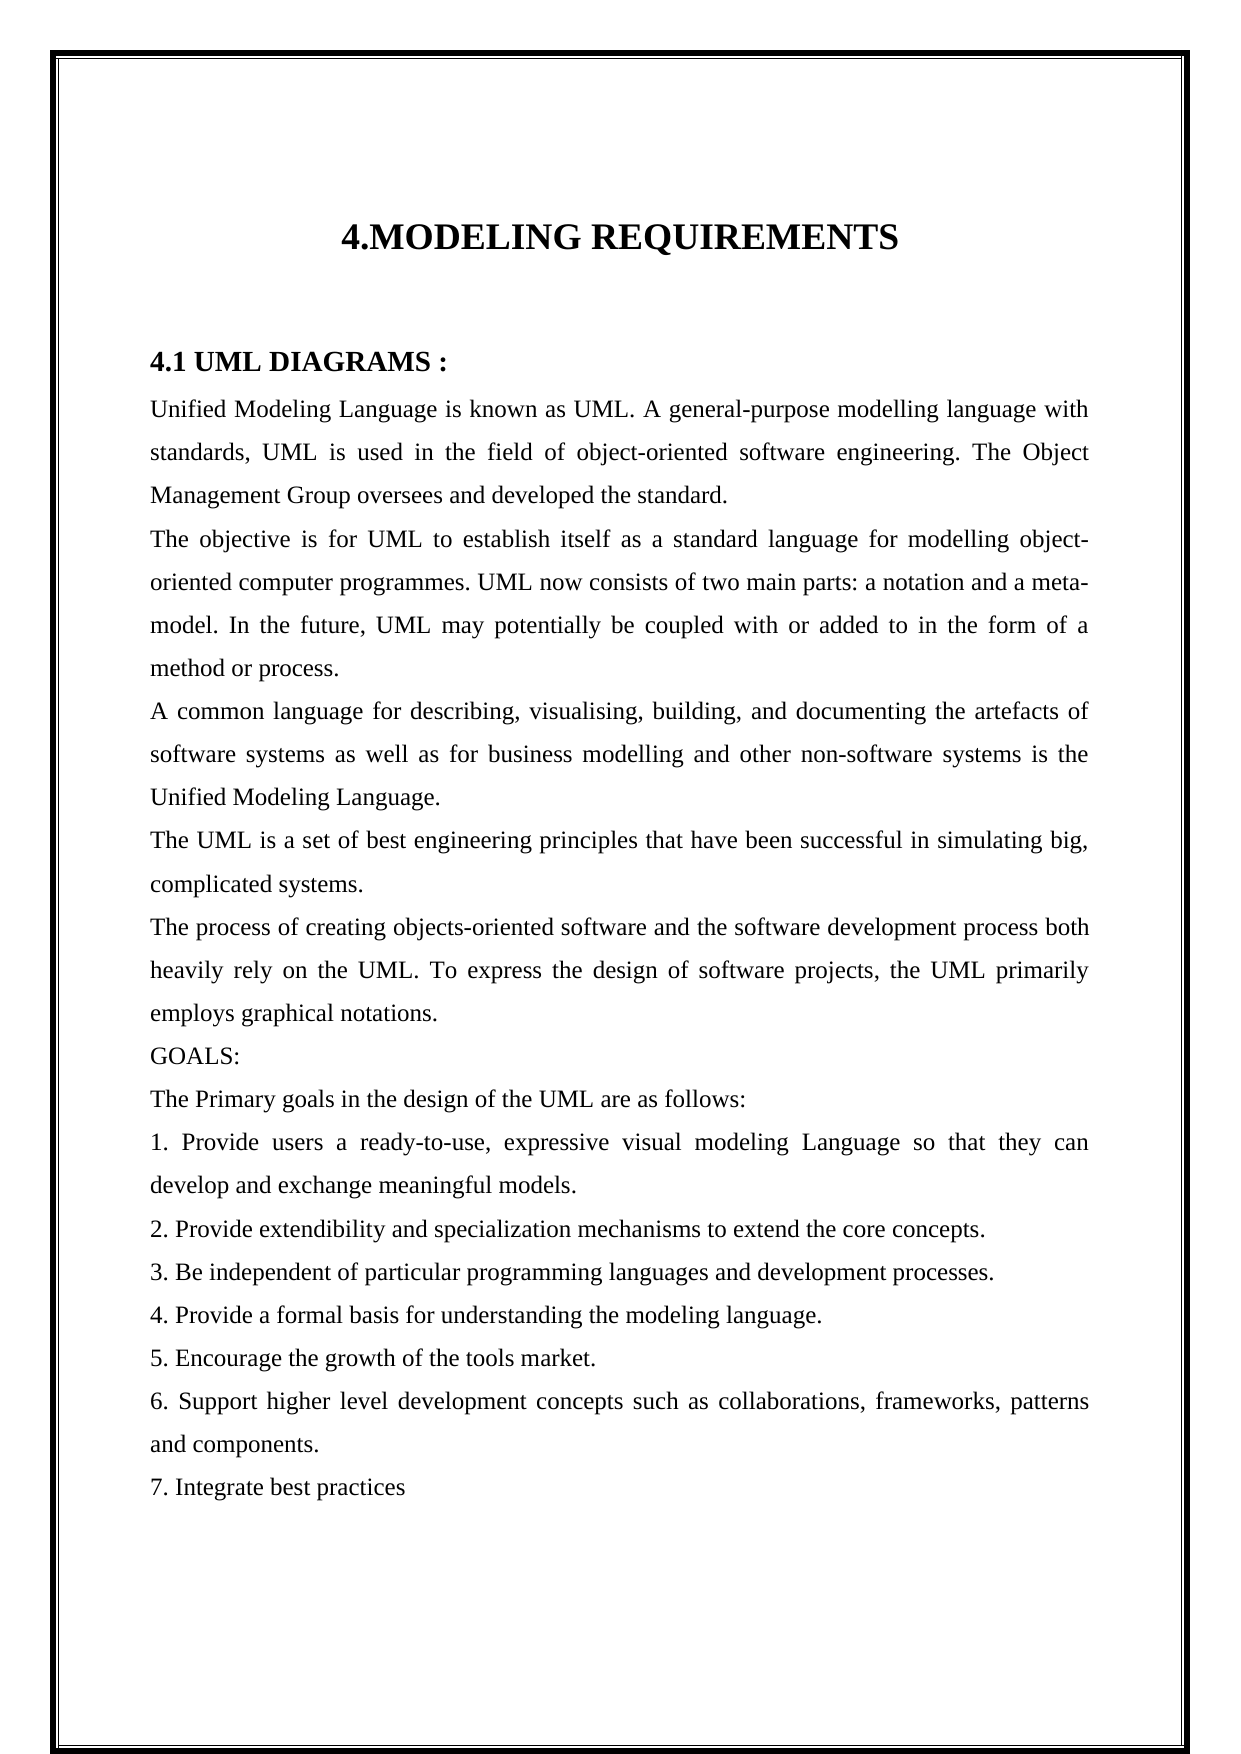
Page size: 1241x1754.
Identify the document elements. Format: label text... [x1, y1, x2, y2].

text 2. Provide extendibility and specialization mechanisms to extend the core concepts. [150, 1214, 1090, 1242]
text 1. Provide users a ready-to-use, expressive visual modeling Language so that they can develop and exchange meaningful models. [150, 1127, 1090, 1199]
text The UML is a set of best engineering principles that have been successful in simulating big, complicated systems. [150, 826, 1090, 897]
text 3. Be independent of particular programming languages and development processes. [150, 1257, 1090, 1286]
text The process of creating objects-oriented software and the software development process both heavily rely on the UML. To express the design of software projects, the UML primarily employs graphical notations. [150, 912, 1090, 1027]
text 4. Provide a formal basis for understanding the modeling language. [150, 1300, 1090, 1329]
text GOALS: [150, 1041, 1090, 1070]
text 4.MODELING REQUIREMENTS [150, 215, 1090, 258]
text 5. Encourage the growth of the tools market. [150, 1343, 1090, 1372]
text A common language for describing, visualising, building, and documenting the artefacts of software systems as well as for business modelling and other non-software systems is the Unified Modeling Language. [150, 696, 1090, 811]
text The Primary goals in the design of the UML are as follows: [150, 1084, 1090, 1113]
text The objective is for UML to establish itself as a standard language for modelling object-oriented computer programmes. UML now consists of two main parts: a notation and a meta-model. In the future, UML may potentially be coupled with or added to in the form of a method or process. [150, 524, 1090, 682]
text Unified Modeling Language is known as UML. A general-purpose modelling language with standards, UML is used in the field of object-oriented software engineering. The Object Management Group oversees and developed the standard. [150, 394, 1090, 509]
text 4.1 UML DIAGRAMS : [150, 344, 1090, 378]
text 6. Support higher level development concepts such as collaborations, frameworks, patterns and components. [150, 1386, 1090, 1458]
text 7. Integrate best practices [150, 1472, 1090, 1501]
